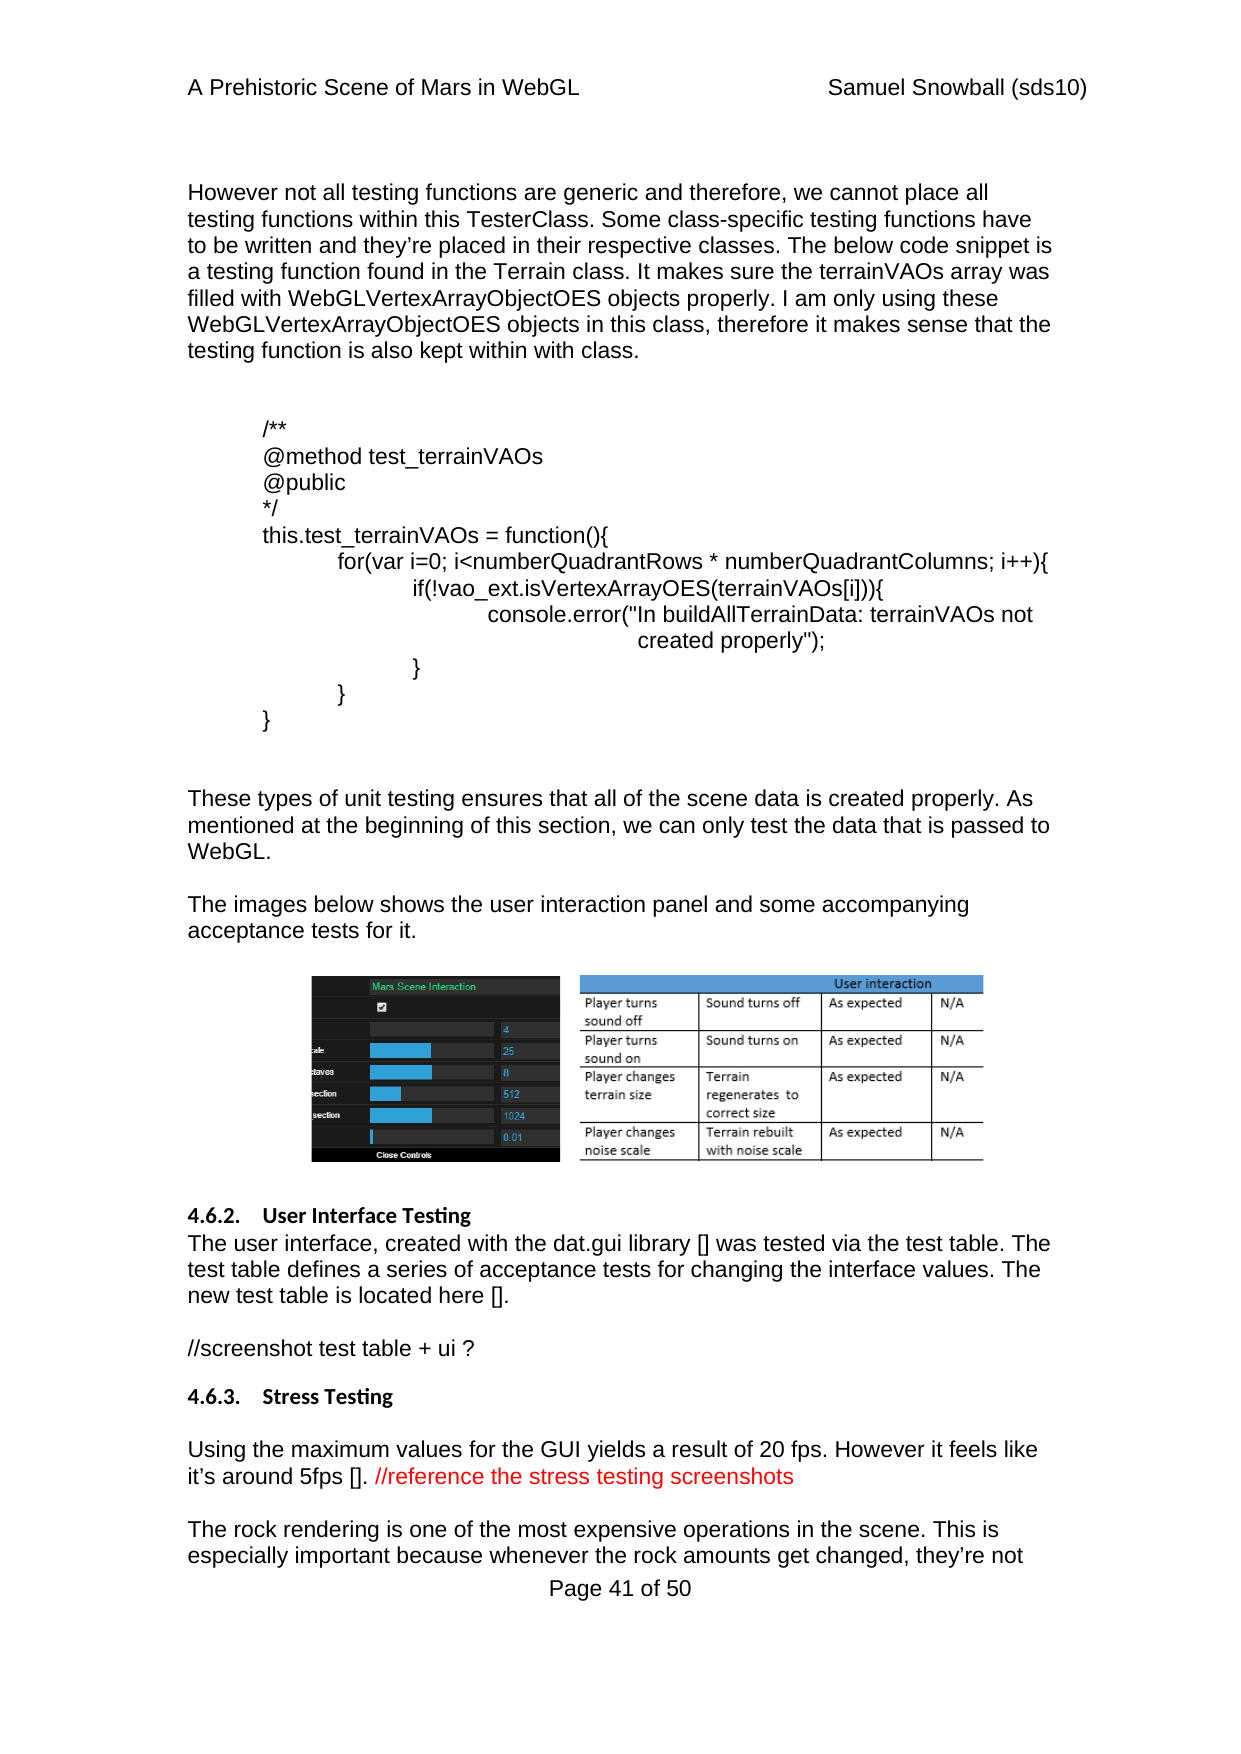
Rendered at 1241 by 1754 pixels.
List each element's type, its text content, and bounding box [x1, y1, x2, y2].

text } [187, 706, 1053, 733]
text if(!vao_ext.isVertexArrayOES(terrainVAOs[i])){ [187, 574, 1053, 601]
text @public [187, 469, 1053, 495]
text */ [187, 495, 1053, 522]
text @method test_terrainVAOs [187, 443, 1053, 469]
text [187, 1516, 1053, 1568]
text for(var i=0; i<numberQuadrantRows * numberQuadrantColumns; i++){ [187, 548, 1053, 574]
picture [579, 975, 984, 1161]
text this.test_terrainVAOs = function(){ [187, 522, 1053, 548]
text Using the maximum values for the GUI yields a result of 20 fps. However it feels like it’s around 5fps []. //reference the stress testing screenshots [187, 1436, 1053, 1489]
subtitle User Interface Testing [187, 1201, 1053, 1229]
text //screenshot test table + ui ? [187, 1335, 1053, 1361]
text The images below shows the user interaction panel and some accompanying acceptance tests for it. [187, 891, 1053, 943]
text However not all testing functions are generic and therefore, we cannot place all testing functions within this TesterClass. Some class-specific testing functions have to be written and they’re placed in their respective classes. The below code snippet is a testing function found in the Terrain class. It makes sure the terrainVAOs array was filled with WebGLVertexArrayObjectOES objects properly. I am only using these WebGLVertexArrayObjectOES objects in this class, therefore it makes sense that the testing function is also kept within with class. [187, 179, 1053, 364]
text console.error("In buildAllTerrainData: terrainVAOs not created properly"); [187, 601, 1053, 653]
text } [187, 653, 1053, 680]
text } [187, 680, 1053, 706]
text /** [187, 416, 1053, 443]
picture [344, 976, 561, 1162]
subtitle Stress Testing [187, 1382, 1053, 1410]
text These types of unit testing ensures that all of the scene data is created properly. As mentioned at the beginning of this section, we can only test the data that is passed to WebGL. [187, 785, 1053, 864]
text The user interface, created with the dat.gui library [] was tested via the test table. The test table defines a series of acceptance tests for changing the interface values. The new test table is located here []. [187, 1229, 1053, 1308]
